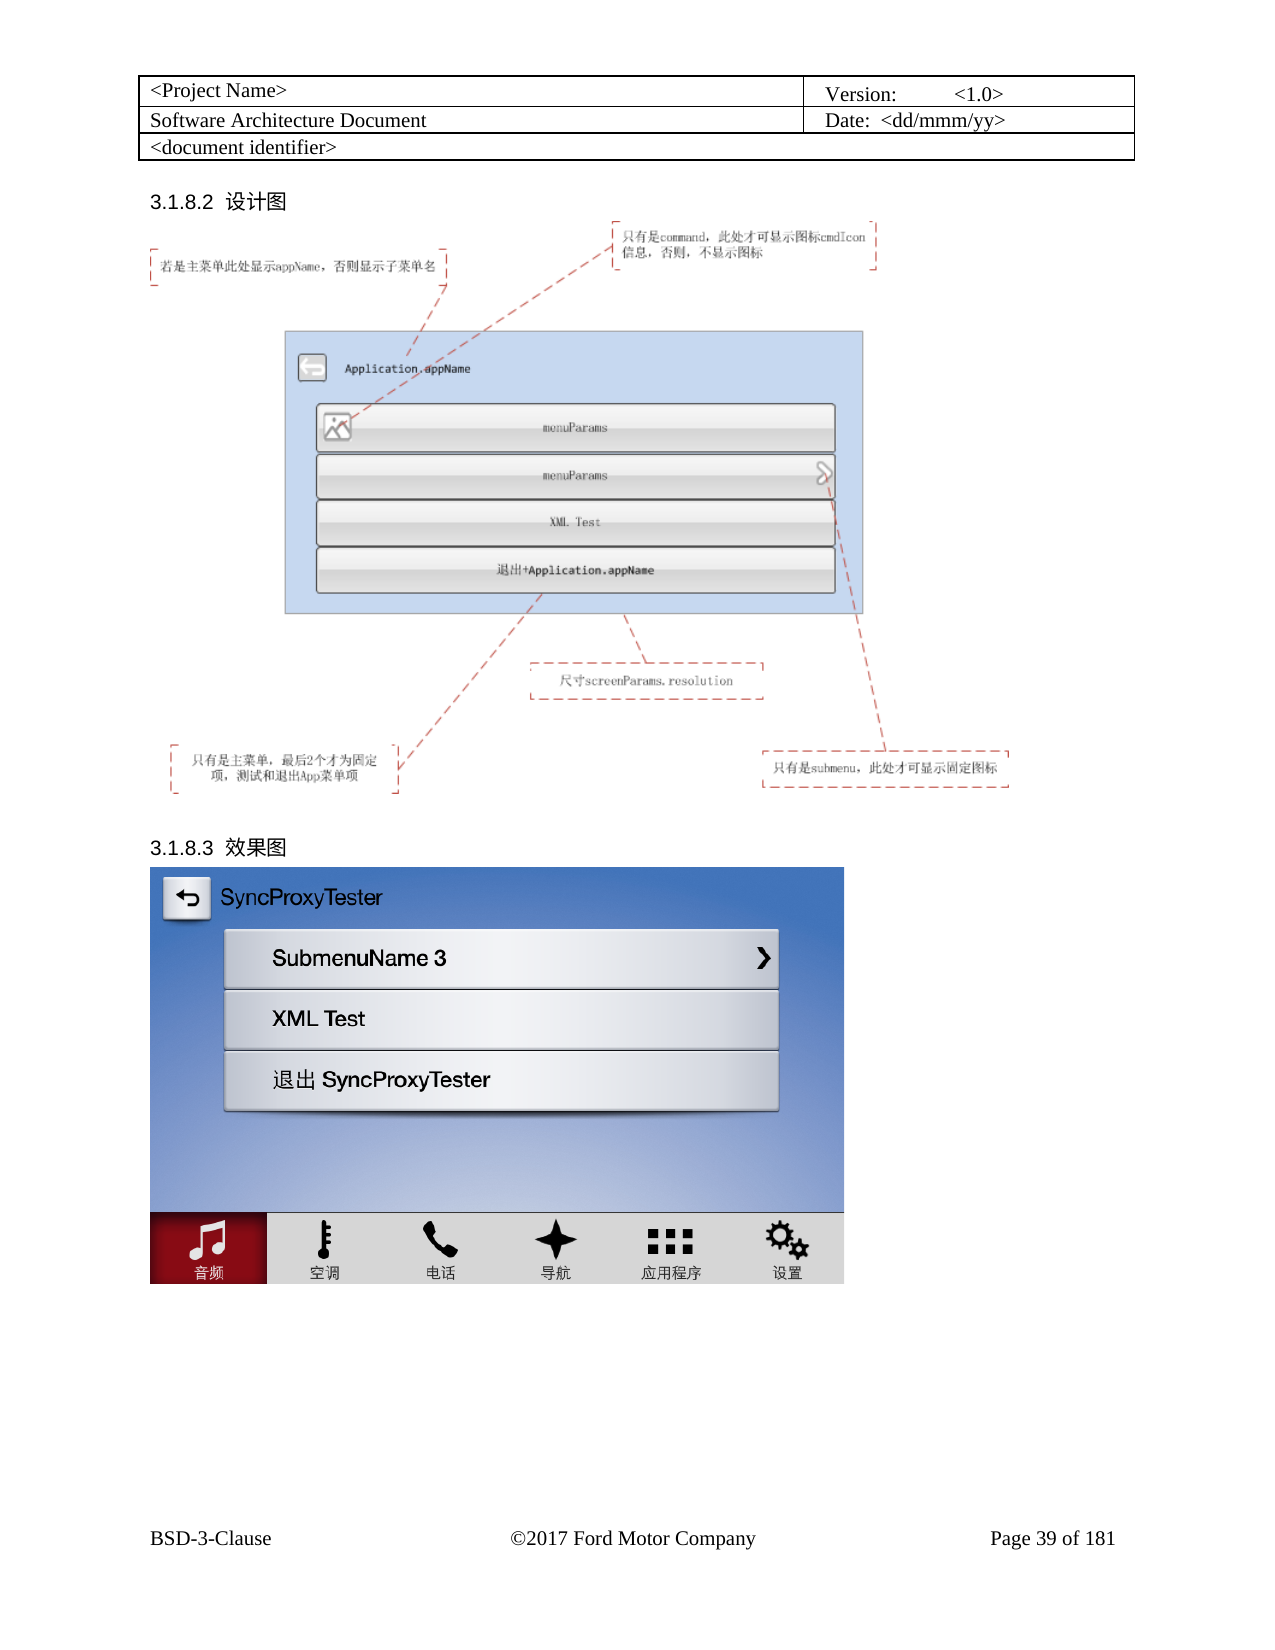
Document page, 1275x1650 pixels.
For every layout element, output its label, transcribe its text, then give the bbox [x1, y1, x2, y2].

picture [150, 221, 1009, 794]
subtitle 设计图 [150, 185, 1125, 216]
subtitle 效果图 [150, 831, 1125, 861]
picture [150, 867, 845, 1284]
